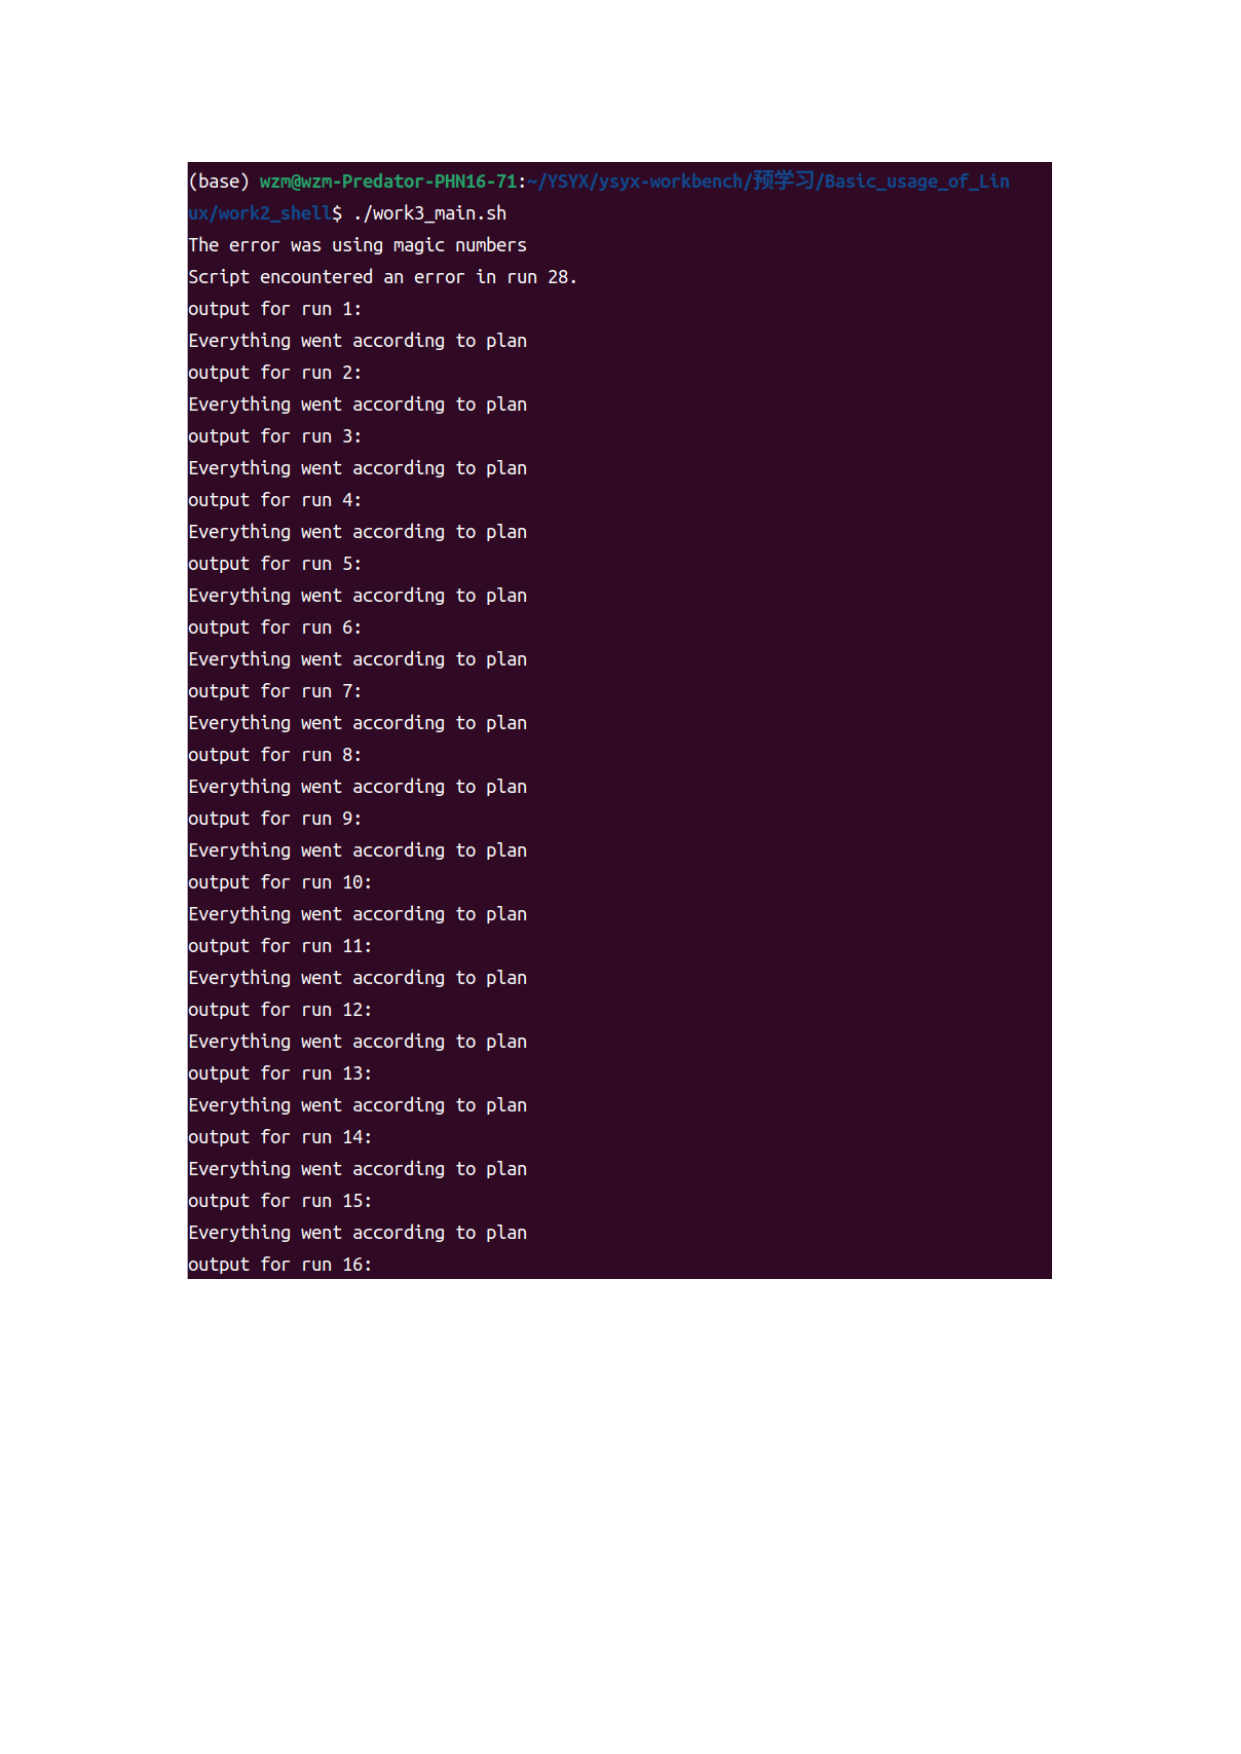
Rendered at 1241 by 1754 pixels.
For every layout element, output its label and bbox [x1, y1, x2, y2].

picture [187, 162, 1052, 1279]
